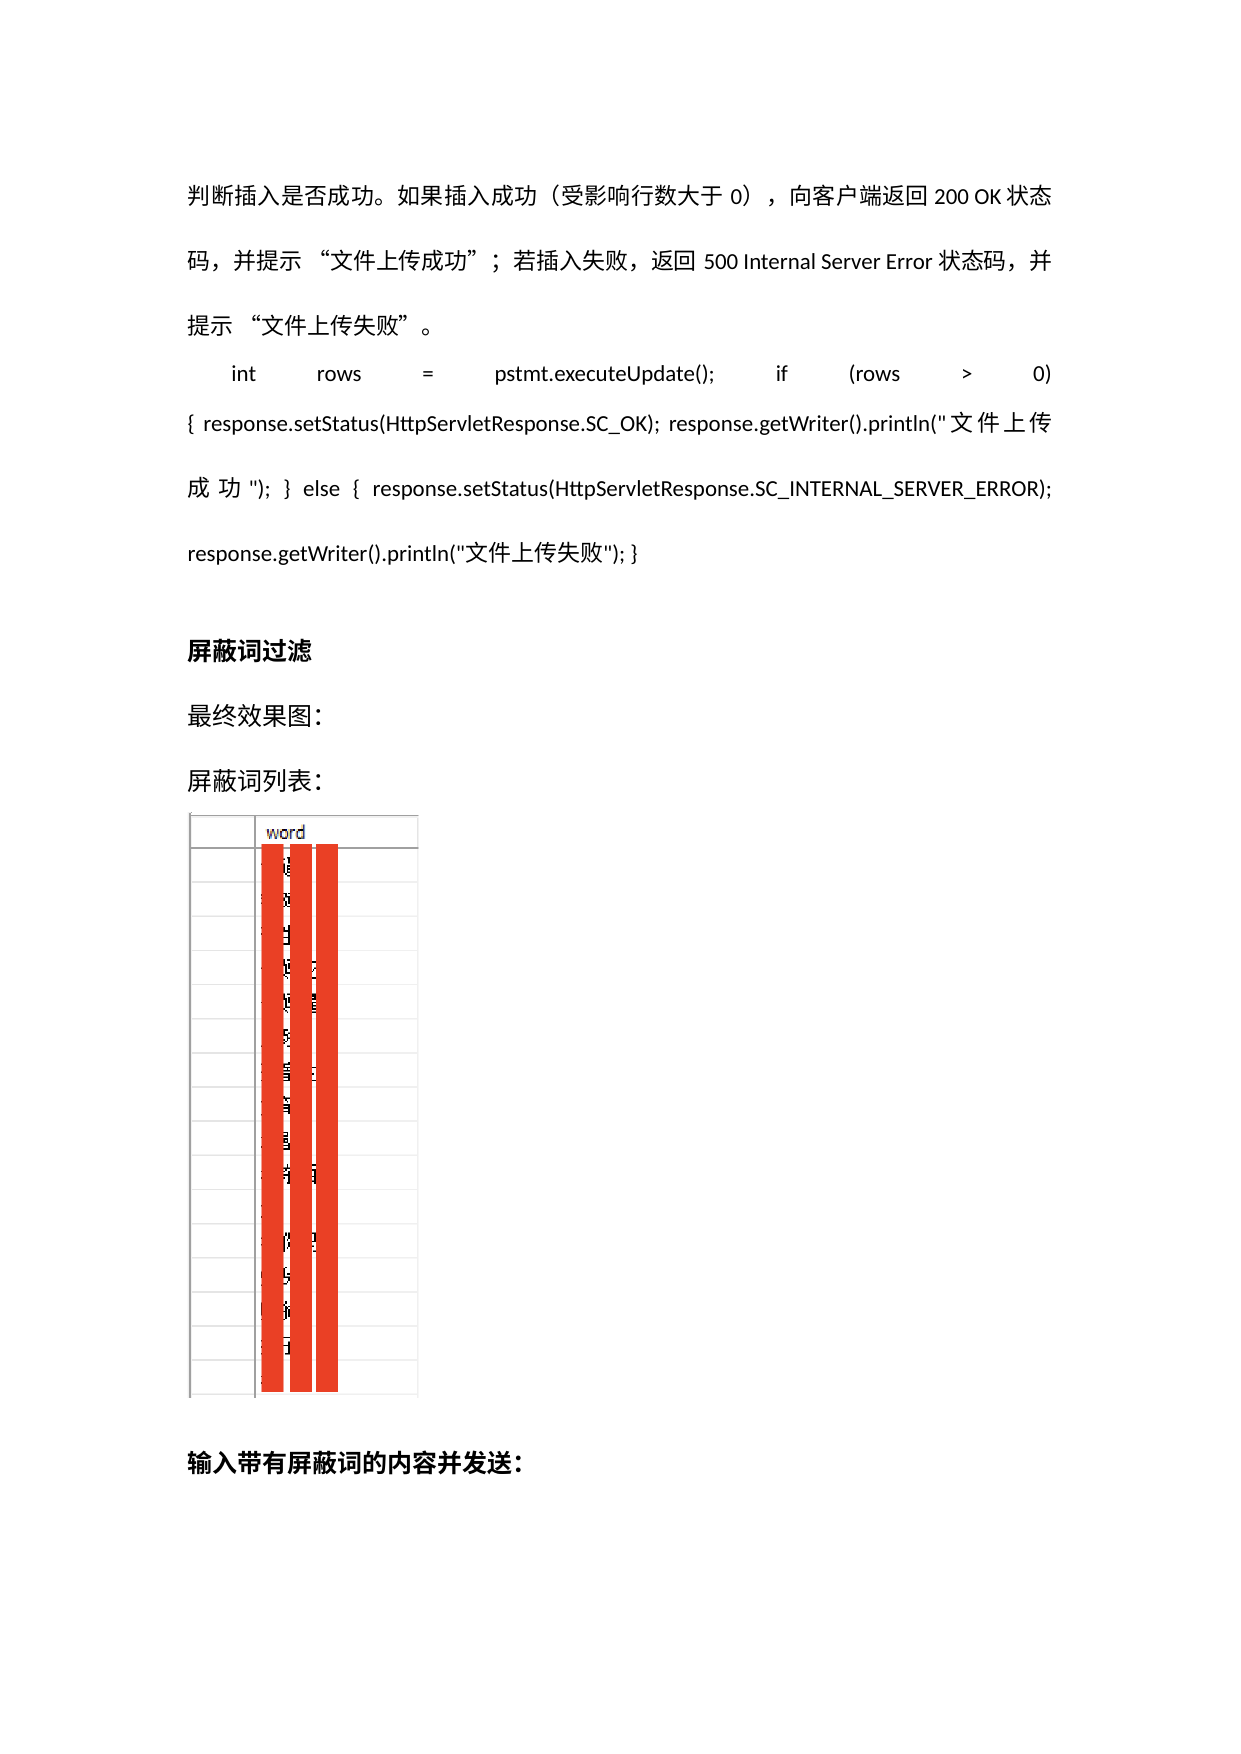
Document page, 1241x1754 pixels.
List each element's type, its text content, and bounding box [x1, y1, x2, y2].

list 屏蔽词过滤 [187, 617, 1053, 682]
list 屏蔽词列表： [187, 747, 1053, 812]
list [187, 162, 1053, 357]
list 最终效果图： [187, 682, 1053, 747]
list int rows = pstmt.executeUpdate(); if (rows > 0) { response.setStatus(HttpServletResponse.SC_OK); response.getWriter().println("文件上传成功"); } else { response.setStatus(HttpServletResponse.SC_INTERNAL_SERVER_ERROR); response.getWriter().println("文件上传失败"); } [187, 357, 1053, 584]
list 输入带有屏蔽词的内容并发送： [187, 1429, 1053, 1494]
picture [187, 812, 436, 1398]
